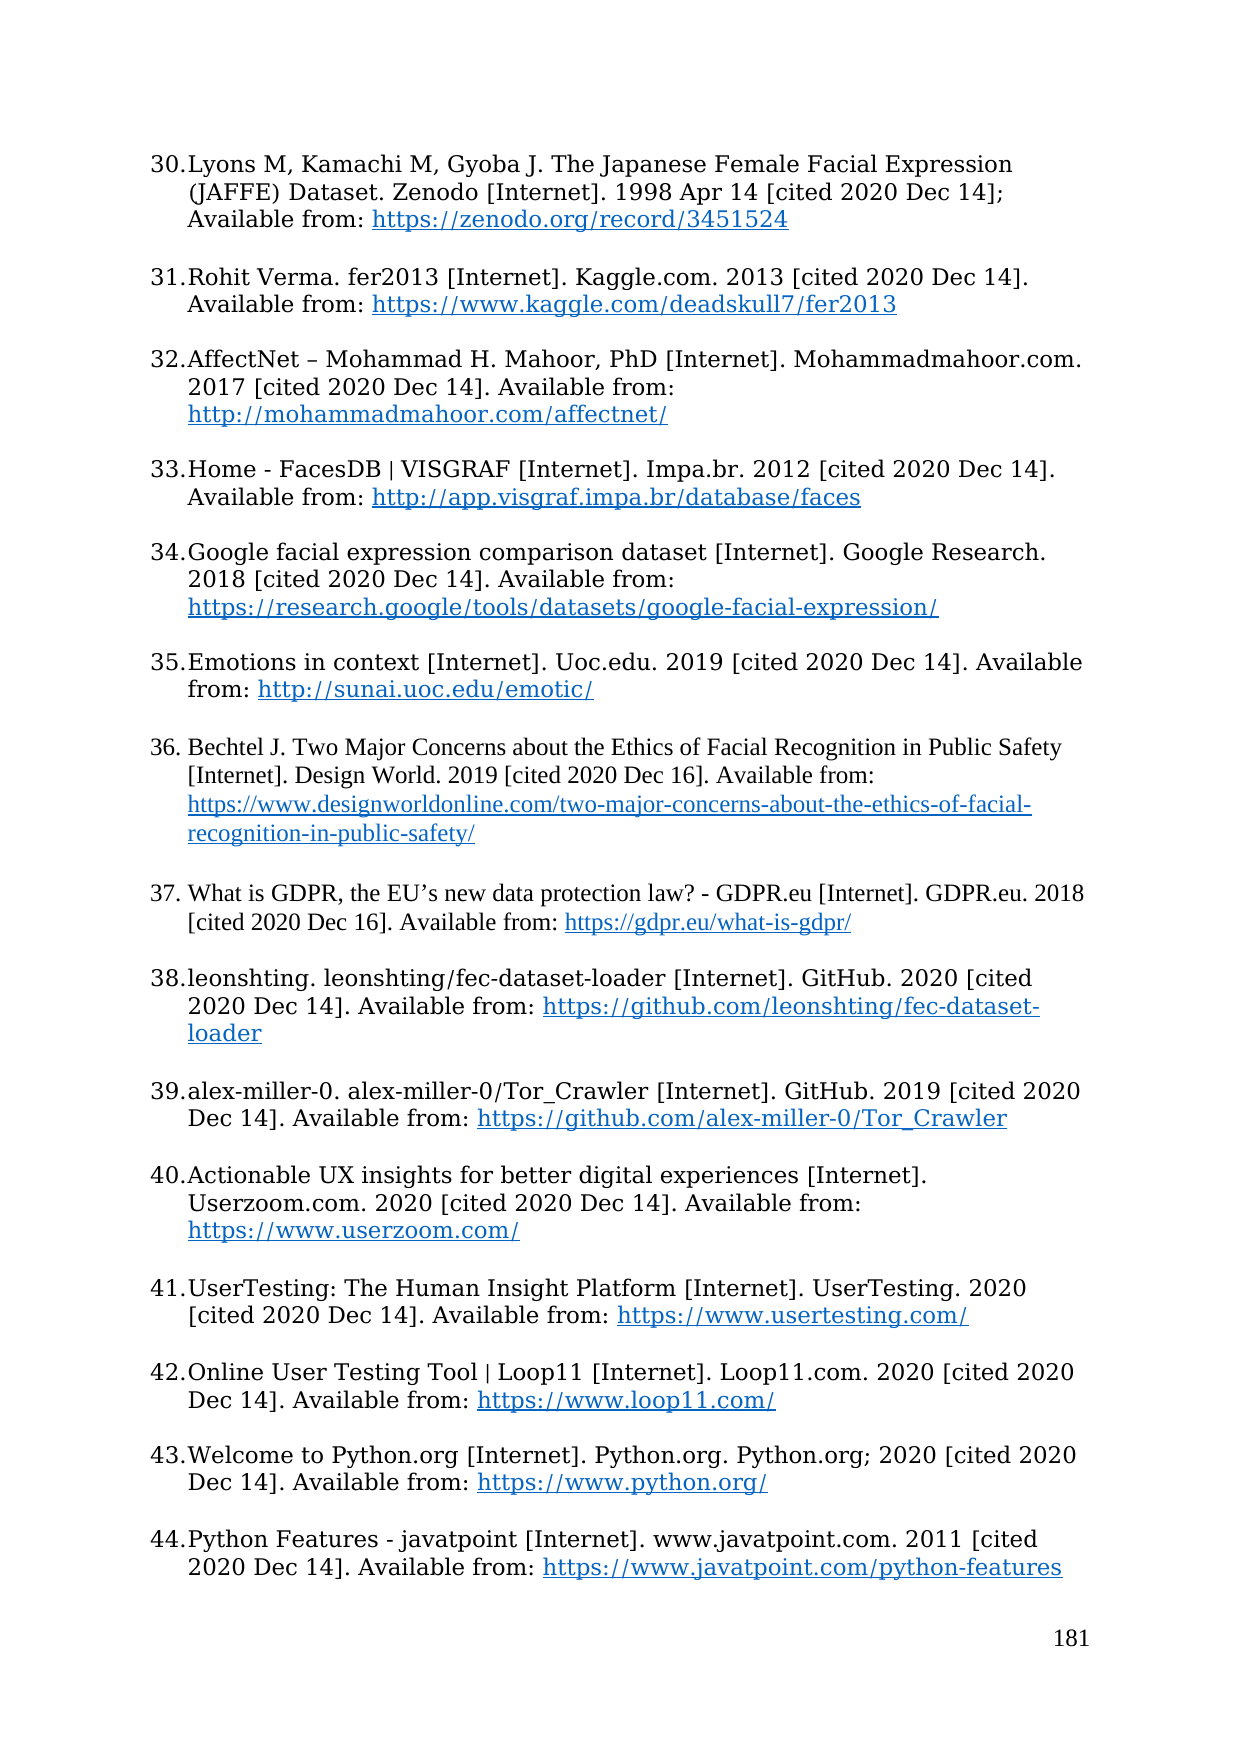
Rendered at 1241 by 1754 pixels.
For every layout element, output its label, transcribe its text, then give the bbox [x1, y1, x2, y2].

list UserTesting: The Human Insight Platform [Internet]. UserTesting. 2020 [cited 2020 Dec 14]. Available from: https://www.usertesting.com/ [150, 1273, 1090, 1328]
list alex-miller-0. alex-miller-0/Tor_Crawler [Internet]. GitHub. 2019 [cited 2020 Dec 14]. Available from: https://github.com/alex-miller-0/Tor_Crawler [150, 1076, 1090, 1131]
list Actionable UX insights for better digital experiences [Internet]. Userzoom.com. 2020 [cited 2020 Dec 14]. Available from: https://www.userzoom.com/ [150, 1161, 1090, 1243]
list AffectNet – Mohammad H. Mahoor, PhD [Internet]. Mohammadmahoor.com. 2017 [cited 2020 Dec 14]. Available from: http://mohammadmahoor.com/affectnet/ [150, 345, 1090, 427]
list Bechtel J. Two Major Concerns about the Ethics of Facial Recognition in Public Safety [Internet]. Design World. 2019 [cited 2020 Dec 16]. Available from: https://www.designworldonline.com/two-major-concerns-about-the-ethics-of-facial-recognition-in-public-safety/ [150, 732, 1090, 847]
list Lyons M, Kamachi M, Gyoba J. The Japanese Female Facial Expression (JAFFE) Dataset. Zenodo [Internet]. 1998 Apr 14 [cited 2020 Dec 14]; Available from: https://zenodo.org/record/3451524 [150, 150, 1090, 232]
list Online User Testing Tool | Loop11 [Internet]. Loop11.com. 2020 [cited 2020 Dec 14]. Available from: https://www.loop11.com/‌ [150, 1358, 1090, 1413]
list ‌Welcome to Python.org [Internet]. Python.org. Python.org; 2020 [cited 2020 Dec 14]. Available from: https://www.python.org/ [150, 1440, 1090, 1495]
list Emotions in context [Internet]. Uoc.edu. 2019 [cited 2020 Dec 14]. Available from: http://sunai.uoc.edu/emotic/ [150, 647, 1090, 702]
list Home - FacesDB | VISGRAF [Internet]. Impa.br. 2012 [cited 2020 Dec 14]. Available from: http://app.visgraf.impa.br/database/faces [150, 455, 1090, 510]
list leonshting. leonshting/fec-dataset-loader [Internet]. GitHub. 2020 [cited 2020 Dec 14]. Available from: https://github.com/leonshting/fec-dataset-loader [150, 964, 1090, 1047]
list Python Features - javatpoint [Internet]. www.javatpoint.com. 2011 [cited 2020 Dec 14]. Available from: https://www.javatpoint.com/python-features [150, 1525, 1090, 1580]
list Google facial expression comparison dataset [Internet]. Google Research. 2018 [cited 2020 Dec 14]. Available from: https://research.google/tools/datasets/google-facial-expression/ [150, 537, 1090, 620]
list Rohit Verma. fer2013 [Internet]. Kaggle.com. 2013 [cited 2020 Dec 14]. Available from: https://www.kaggle.com/deadskull7/fer2013 [150, 262, 1090, 317]
list What is GDPR, the EU’s new data protection law? - GDPR.eu [Internet]. GDPR.eu. 2018 [cited 2020 Dec 16]. Available from: https://gdpr.eu/what-is-gdpr/ [150, 878, 1090, 935]
